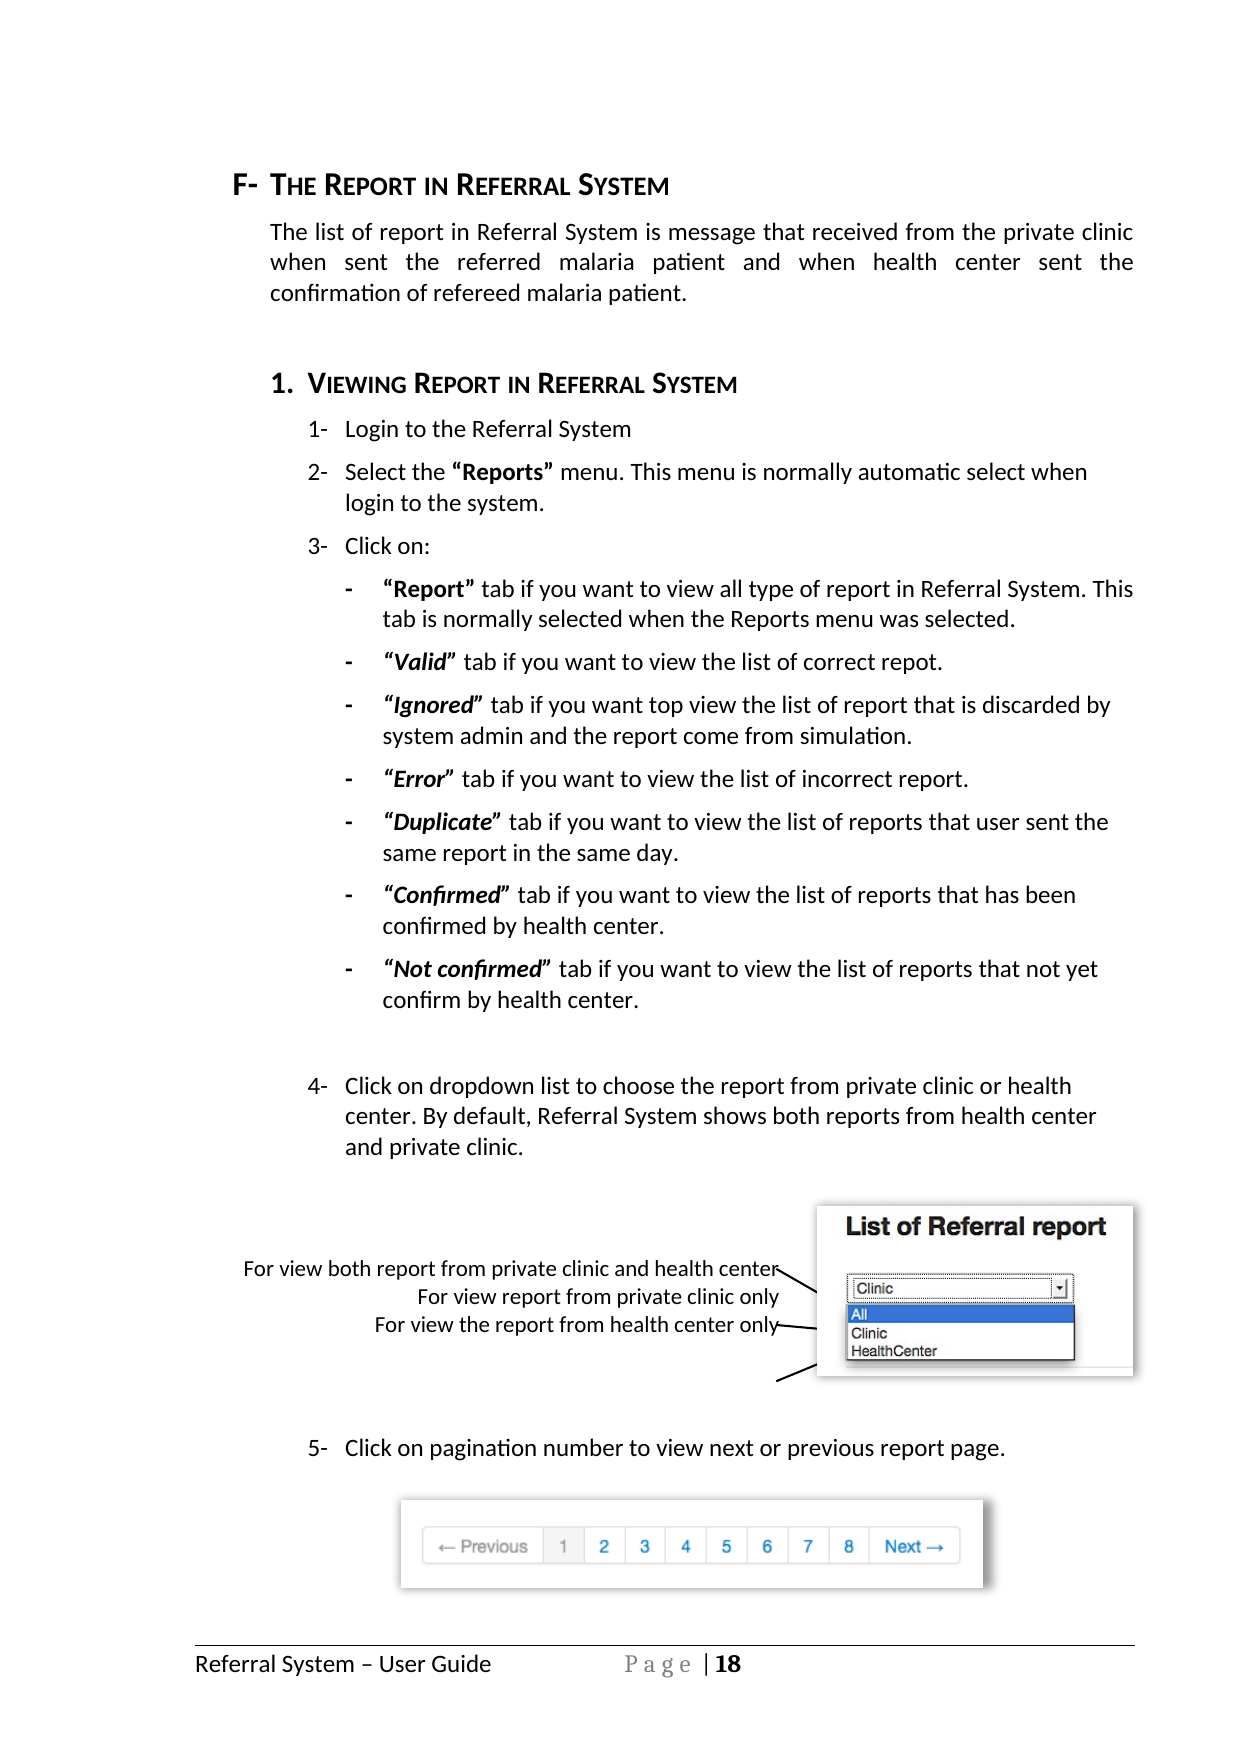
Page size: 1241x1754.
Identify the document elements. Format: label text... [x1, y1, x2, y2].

picture [401, 1500, 983, 1588]
list “Report” tab if you want to view all type of report in Referral System. This tab is normally selected when the Reports menu was selected. [345, 573, 1135, 634]
list “Valid” tab if you want to view the list of correct repot. [345, 647, 1135, 677]
list Click on pagination number to view next or previous report page. [307, 1432, 1135, 1462]
list Click on dropdown list to choose the report from private clinic or health center. By default, Referral System shows both reports from health center and private clinic. [307, 1070, 1135, 1161]
list Select the “Reports” menu. This menu is normally automatic select when login to the system. [307, 456, 1135, 517]
list “Not confirmed” tab if you want to view the list of reports that not yet confirm by health center. [345, 953, 1135, 1014]
list “Ignored” tab if you want top view the list of report that is discarded by system admin and the report come from simulation. [345, 689, 1135, 751]
list Click on: [307, 530, 1135, 561]
picture [817, 1206, 1133, 1376]
text The list of report in Referral System is message that received from the private clinic when sent the referred malaria patient and when health center sent the confirmation of refereed malaria patient. [270, 216, 1135, 307]
list “Confirmed” tab if you want to view the list of reports that has been confirmed by health center. [345, 880, 1135, 941]
subtitle The Report in Referral System [232, 162, 1135, 203]
list “Error” tab if you want to view the list of incorrect report. [345, 763, 1135, 794]
list Login to the Referral System [307, 413, 1135, 444]
list “Duplicate” tab if you want to view the list of reports that user sent the same report in the same day. [345, 806, 1135, 867]
subtitle Viewing Report in Referral System [270, 363, 1135, 401]
